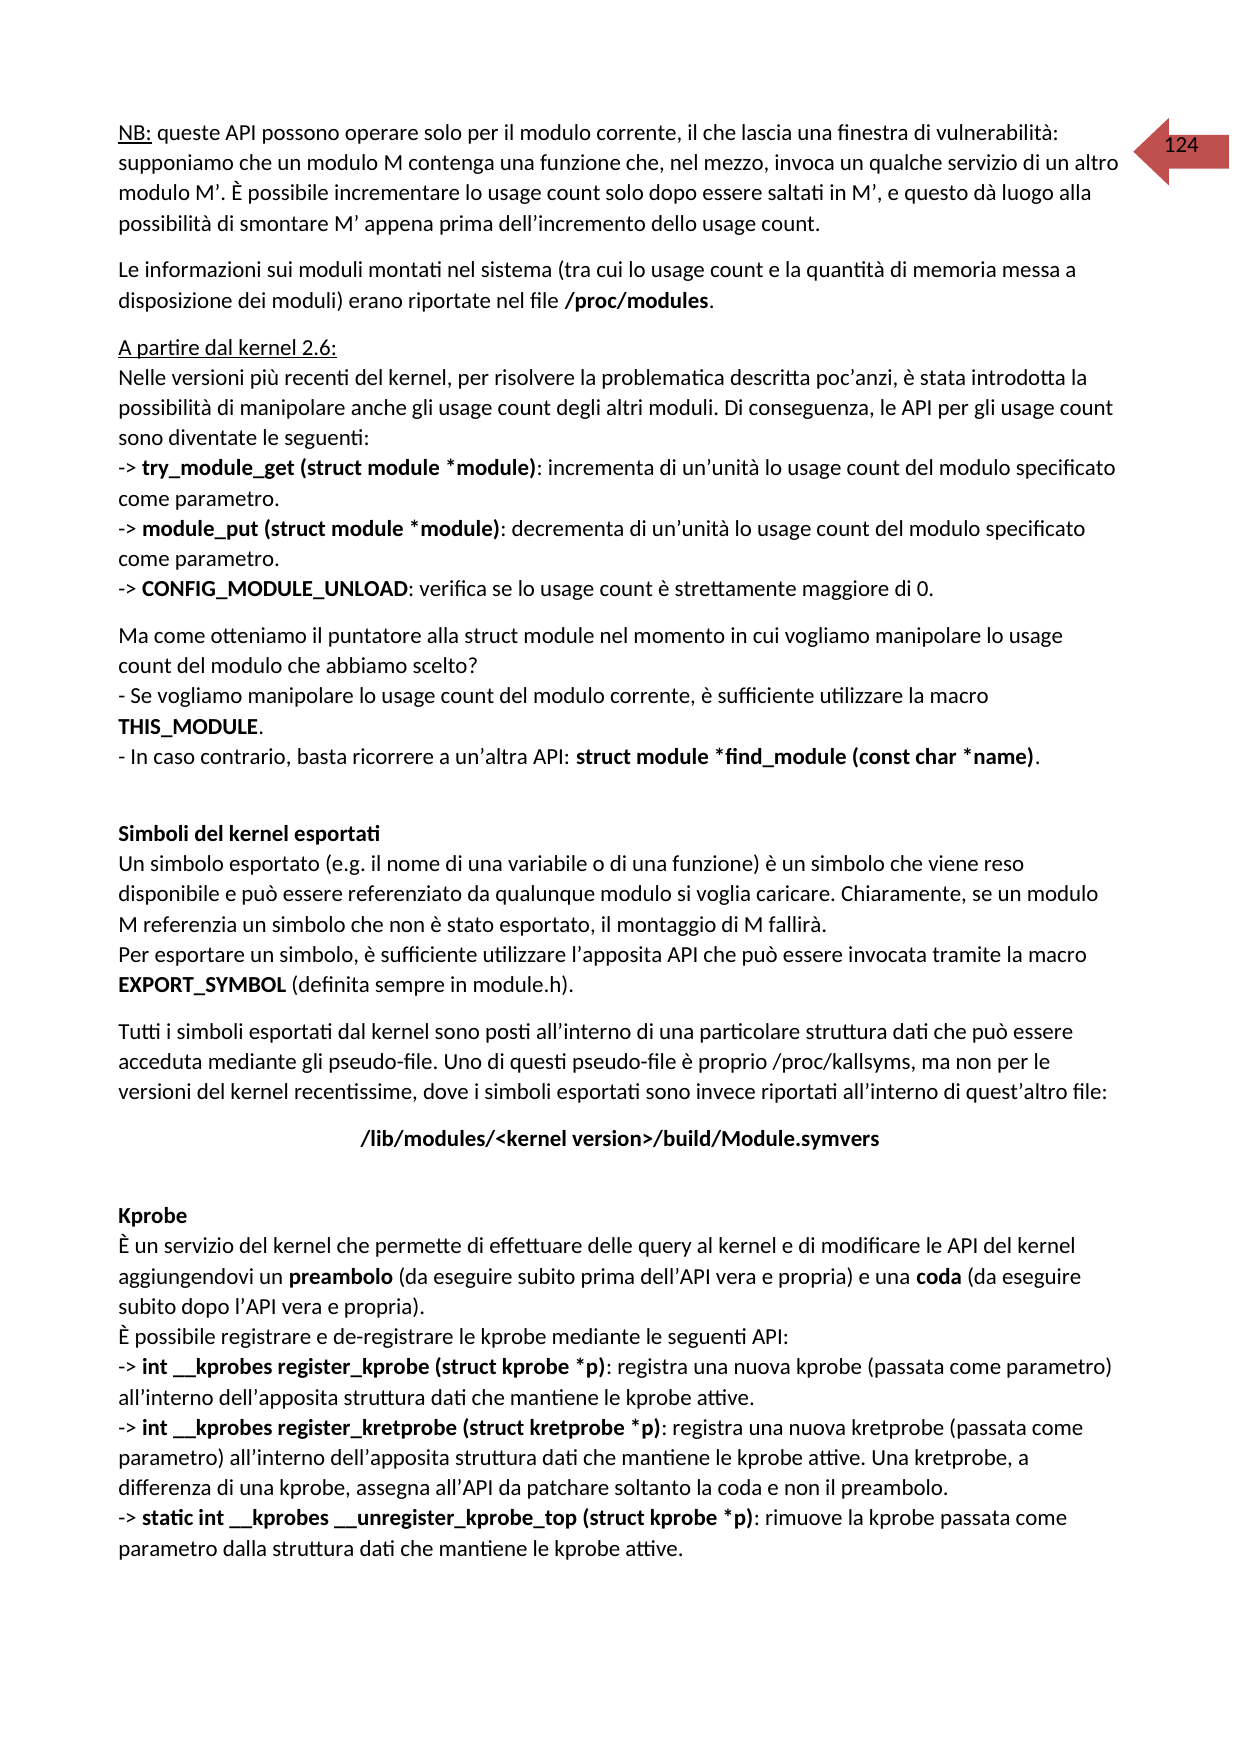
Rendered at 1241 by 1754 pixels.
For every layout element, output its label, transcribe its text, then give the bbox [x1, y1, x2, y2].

text /lib/modules/<kernel version>/build/Module.symvers [118, 1124, 1122, 1152]
text Tutti i simboli esportati dal kernel sono posti all’interno di una particolare struttura dati che può essere acceduta mediante gli pseudo-file. Uno di questi pseudo-file è proprio /proc/kallsyms, ma non per le versioni del kernel recentissime, dove i simboli esportati sono invece riportati all’interno di quest’altro file: [118, 1017, 1122, 1106]
text Ma come otteniamo il puntatore alla struct module nel momento in cui vogliamo manipolare lo usage count del modulo che abbiamo scelto? - Se vogliamo manipolare lo usage count del modulo corrente, è sufficiente utilizzare la macro THIS_MODULE. - In caso contrario, basta ricorrere a un’altra API: struct module *find_module (const char *name). [118, 621, 1122, 770]
text Kprobe È un servizio del kernel che permette di effettuare delle query al kernel e di modificare le API del kernel aggiungendovi un preambolo (da eseguire subito prima dell’API vera e propria) e una coda (da eseguire subito dopo l’API vera e propria). È possibile registrare e de-registrare le kprobe mediante le seguenti API: -> int __kprobes register_kprobe (struct kprobe *p): registra una nuova kprobe (passata come parametro) all’interno dell’apposita struttura dati che mantiene le kprobe attive. -> int __kprobes register_kretprobe (struct kretprobe *p): registra una nuova kretprobe (passata come parametro) all’interno dell’apposita struttura dati che mantiene le kprobe attive. Una kretprobe, a differenza di una kprobe, assegna all’API da patchare soltanto la coda e non il preambolo. -> static int __kprobes __unregister_kprobe_top (struct kprobe *p): rimuove la kprobe passata come parametro dalla struttura dati che mantiene le kprobe attive. [118, 1171, 1122, 1562]
text A partire dal kernel 2.6: Nelle versioni più recenti del kernel, per risolvere la problematica descritta poc’anzi, è stata introdotta la possibilità di manipolare anche gli usage count degli altri moduli. Di conseguenza, le API per gli usage count sono diventate le seguenti: -> try_module_get (struct module *module): incrementa di un’unità lo usage count del modulo specificato come parametro. -> module_put (struct module *module): decrementa di un’unità lo usage count del modulo specificato come parametro. -> CONFIG_MODULE_UNLOAD: verifica se lo usage count è strettamente maggiore di 0. [118, 333, 1122, 602]
text NB: queste API possono operare solo per il modulo corrente, il che lascia una finestra di vulnerabilità: supponiamo che un modulo M contenga una funzione che, nel mezzo, invoca un qualche servizio di un altro modulo M’. È possibile incrementare lo usage count solo dopo essere saltati in M’, e questo dà luogo alla possibilità di smontare M’ appena prima dell’incremento dello usage count. [118, 118, 1122, 237]
text Le informazioni sui moduli montati nel sistema (tra cui lo usage count e la quantità di memoria messa a disposizione dei moduli) erano riportate nel file /proc/modules. [118, 256, 1122, 314]
text Simboli del kernel esportati Un simbolo esportato (e.g. il nome di una variabile o di una funzione) è un simbolo che viene reso disponibile e può essere referenziato da qualunque modulo si voglia caricare. Chiaramente, se un modulo M referenzia un simbolo che non è stato esportato, il montaggio di M fallirà. Per esportare un simbolo, è sufficiente utilizzare l’apposita API che può essere invocata tramite la macro EXPORT_SYMBOL (definita sempre in module.h). [118, 789, 1122, 998]
